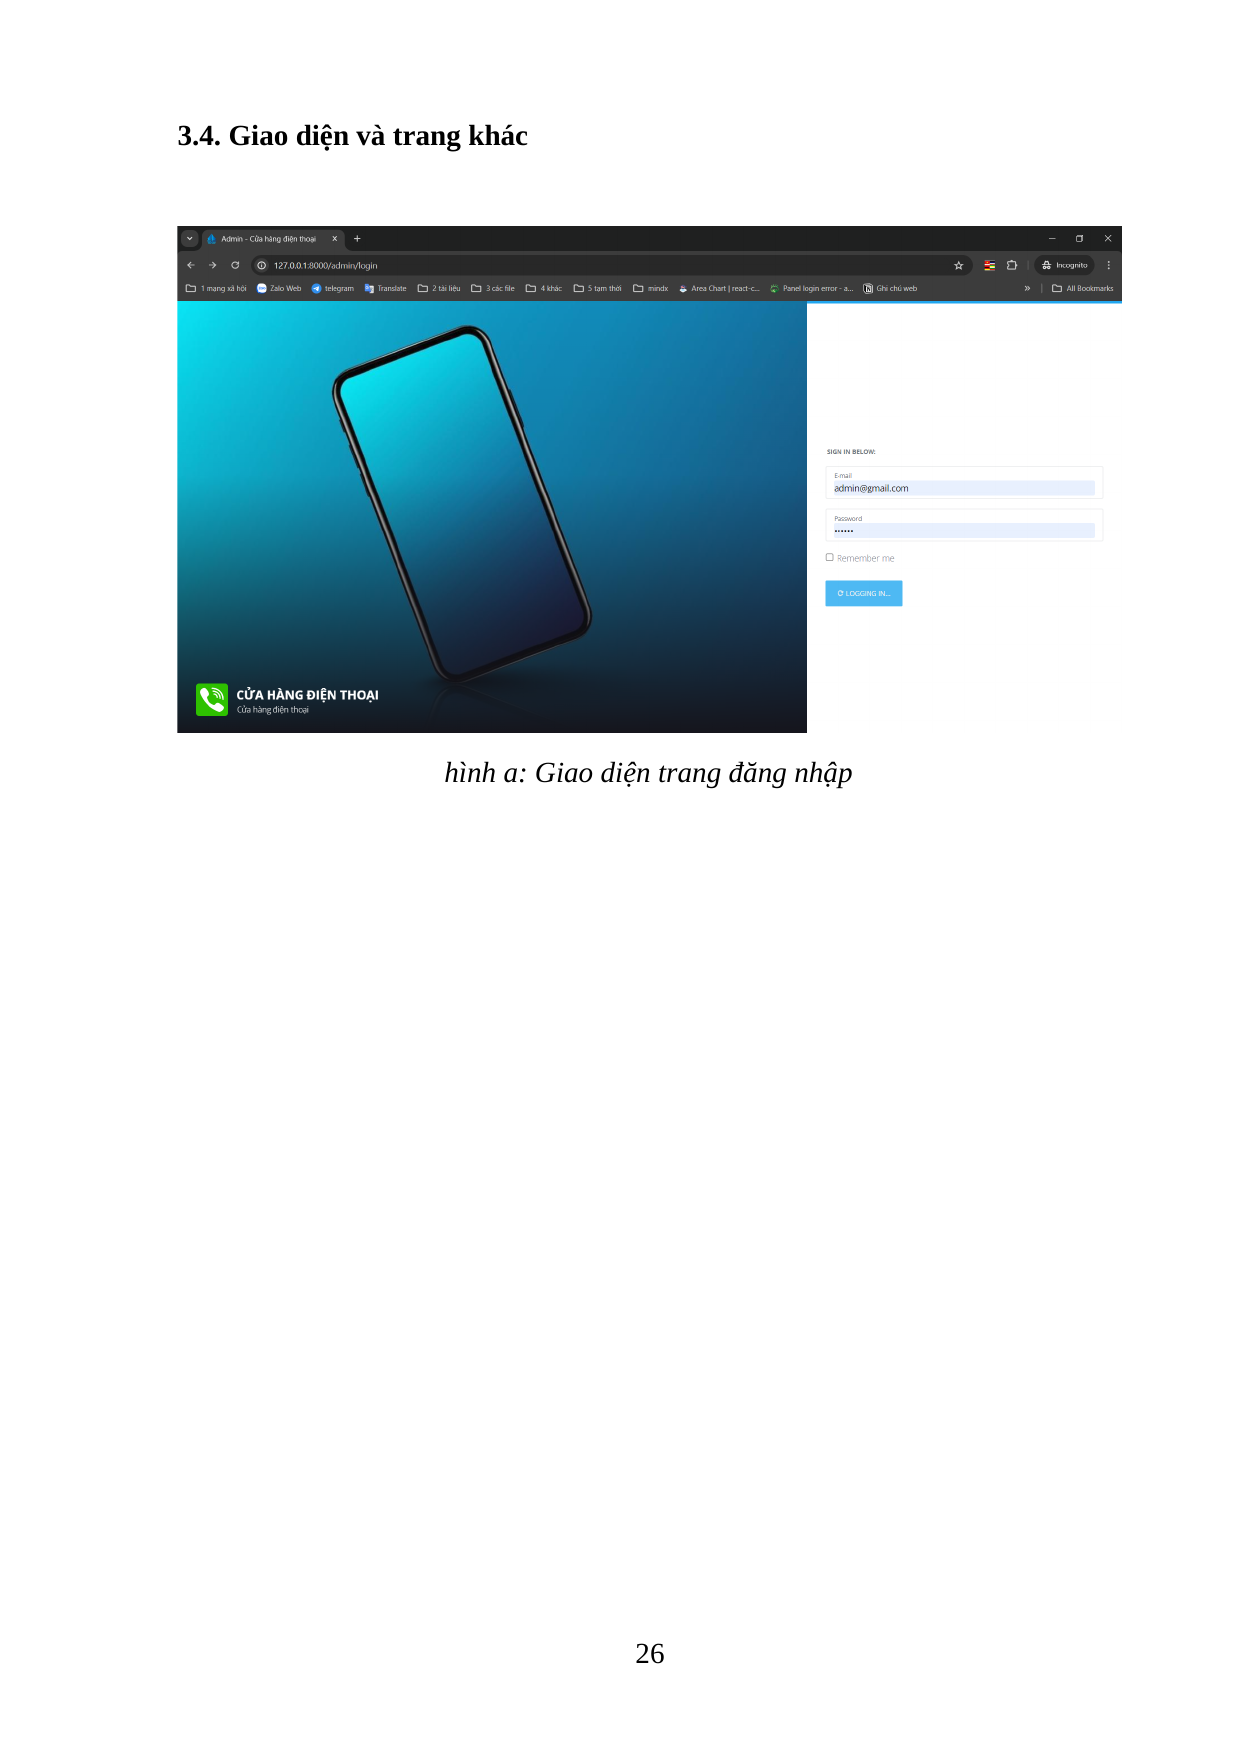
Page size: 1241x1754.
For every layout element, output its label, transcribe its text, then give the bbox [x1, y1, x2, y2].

text 3.4. Giao diện và trang khác [177, 118, 1122, 152]
text hình a: Giao diện trang đăng nhập [177, 755, 1122, 788]
picture [177, 226, 1122, 733]
